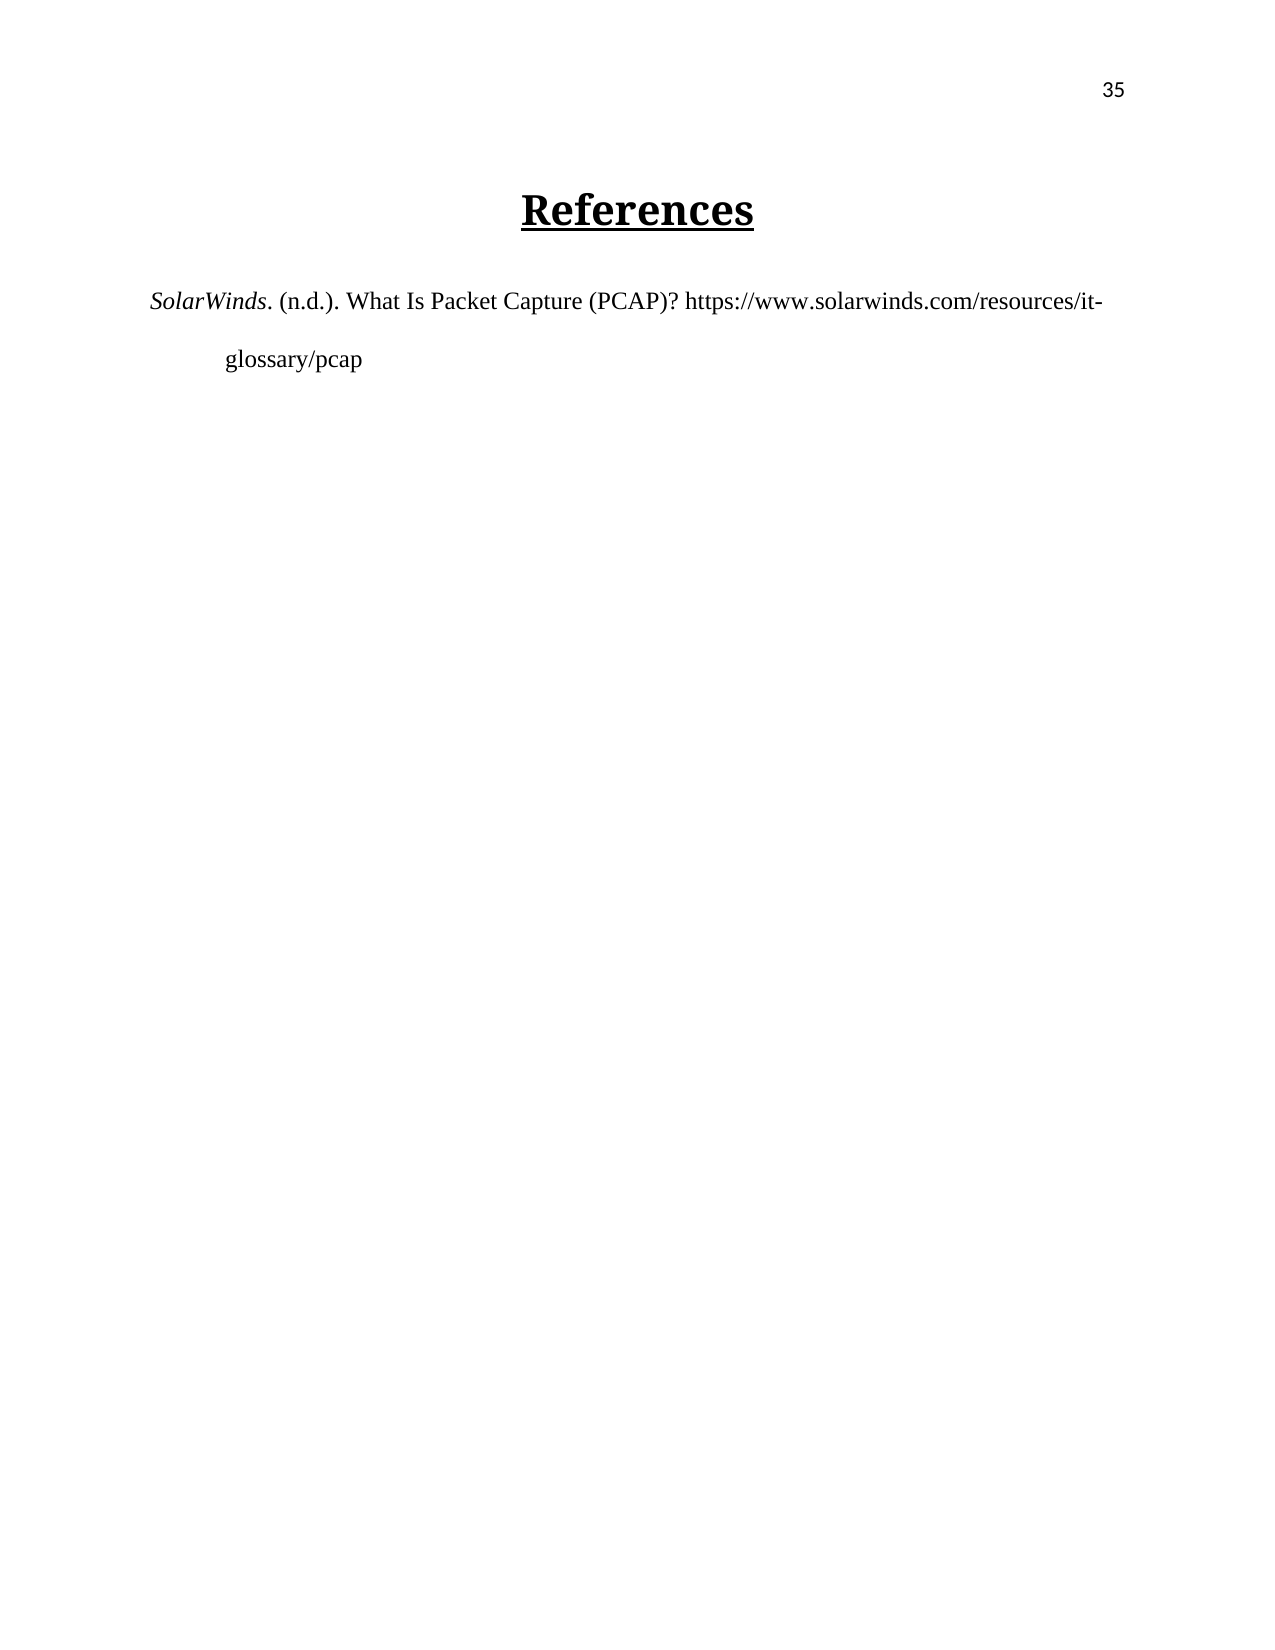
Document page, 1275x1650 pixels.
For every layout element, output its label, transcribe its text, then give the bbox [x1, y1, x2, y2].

text SolarWinds. (n.d.). What Is Packet Capture (PCAP)? https://www.solarwinds.com/resources/it-glossary/pcap [150, 286, 1125, 372]
subtitle References [150, 180, 1125, 237]
